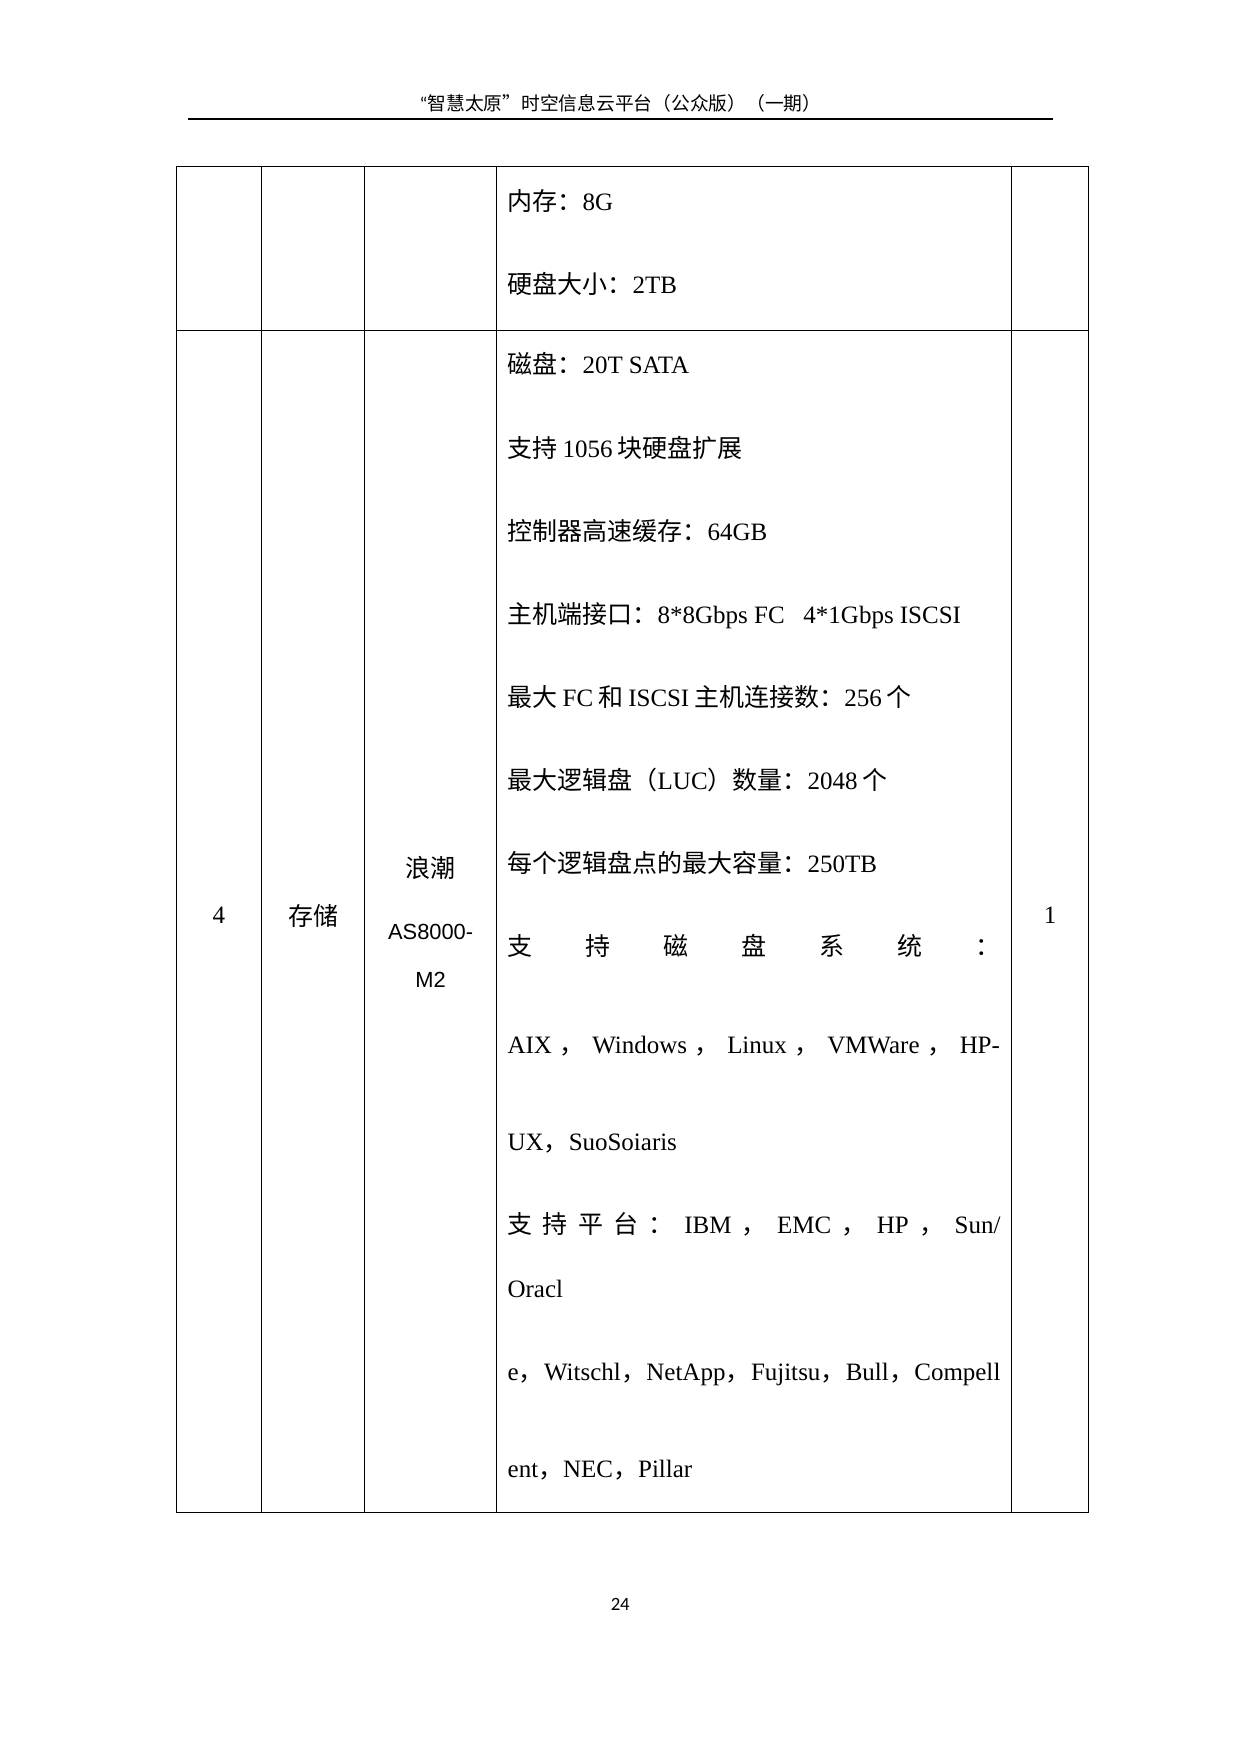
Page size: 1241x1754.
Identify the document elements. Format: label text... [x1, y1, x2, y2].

table_cell 浪潮AS8000-M2 [365, 331, 496, 1512]
table_cell 1 [1012, 331, 1088, 1512]
table_cell 4 [177, 331, 261, 1512]
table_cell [365, 167, 496, 329]
table_cell 磁盘：20T SATA 支持1056块硬盘扩展 控制器高速缓存：64GB 主机端接口：8*8Gbps FC 4*1Gbps ISCSI 最大FC和ISCSI主机连接数：256个 最大逻辑盘（LUC）数量：2048个 每个逻辑盘点的最大容量：250TB 支持磁盘系统：AIX，Windows，Linux，VMWare，HP-UX，SuoSoiaris 支持平台：IBM，EMC，HP，Sun/Oracle，Witschl，NetApp，Fujitsu，Bull，Compellent，NEC，Pillar [497, 331, 1011, 1512]
table_cell 3 [1012, 167, 1088, 329]
table_cell 存储 [262, 331, 364, 1512]
table_cell PC [262, 167, 364, 329]
table_cell 3 [177, 167, 261, 329]
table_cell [497, 167, 1011, 329]
